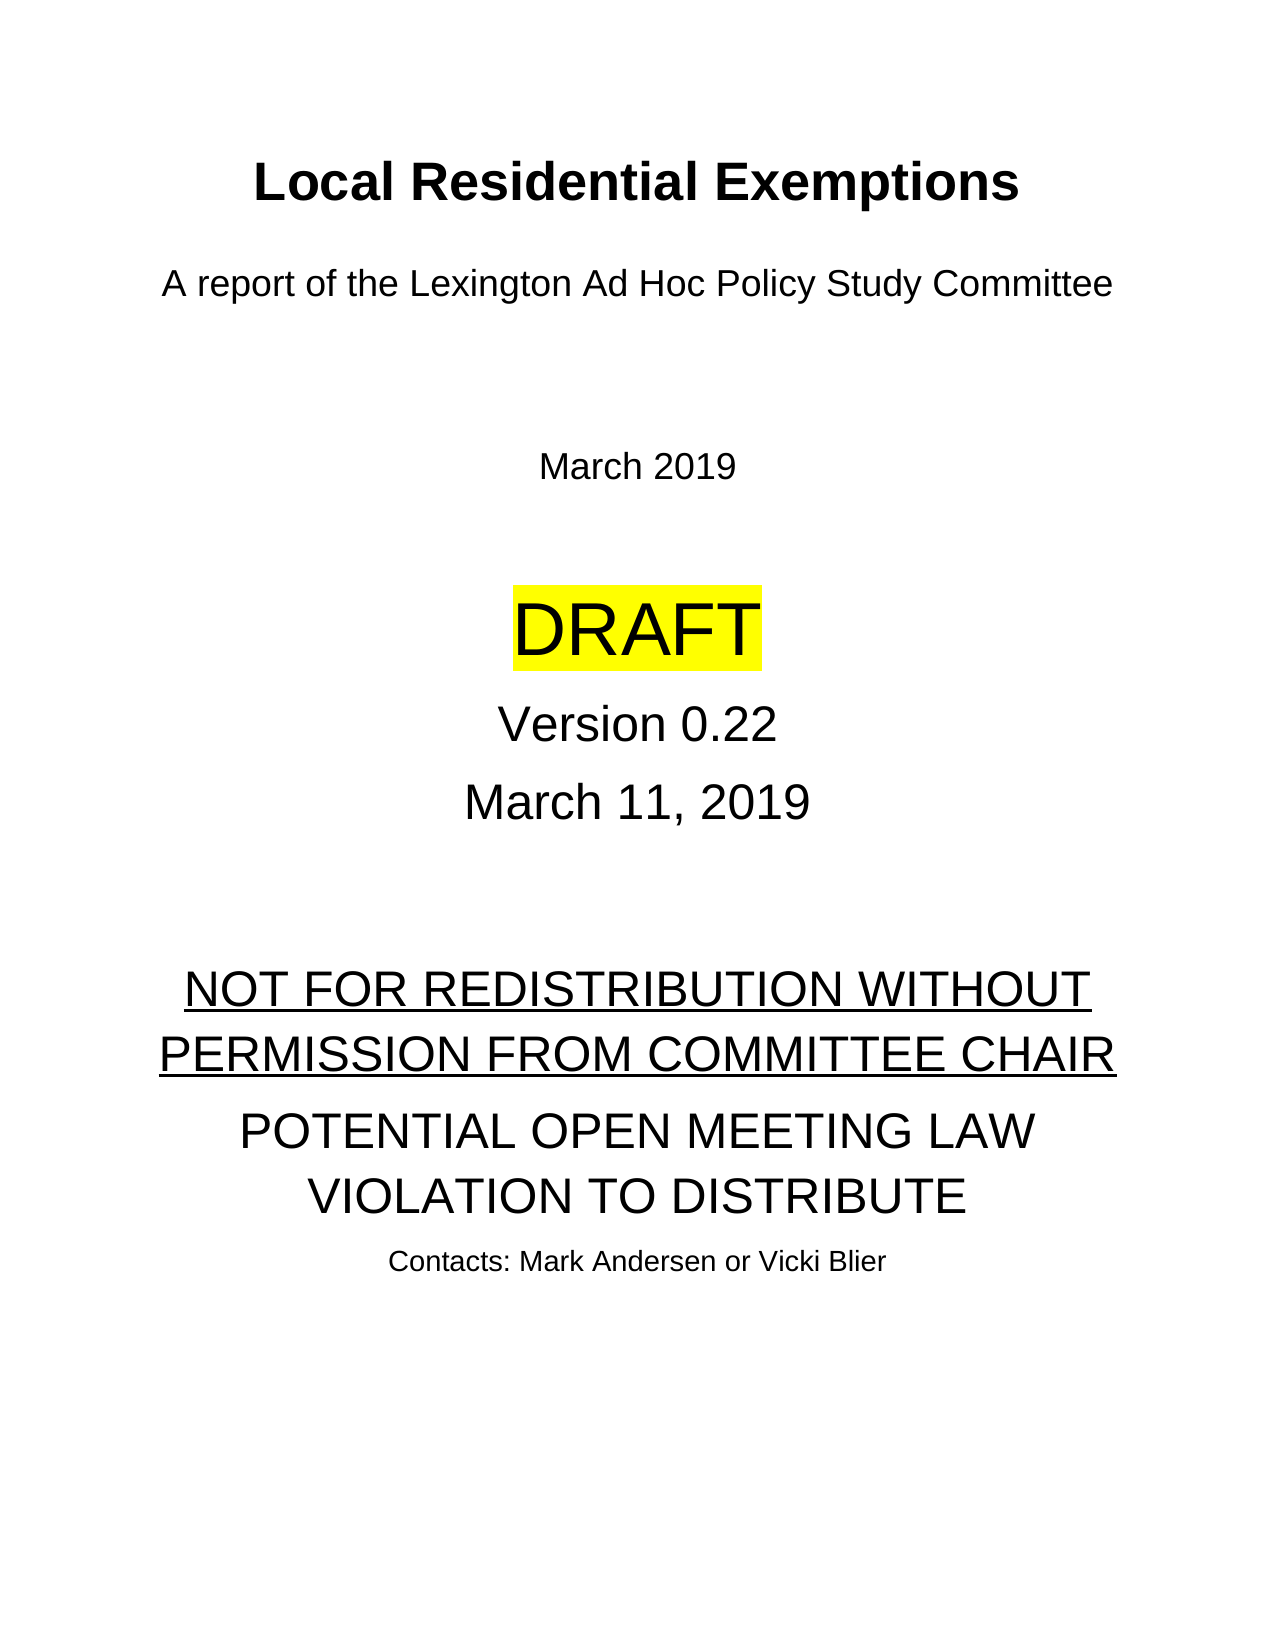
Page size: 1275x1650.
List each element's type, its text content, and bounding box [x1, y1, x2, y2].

text March 2019 [150, 444, 1125, 487]
text A report of the Lexington Ad Hoc Policy Study Committee [150, 261, 1125, 304]
text Version 0.22 [150, 695, 1125, 752]
text March 11, 2019 [150, 772, 1125, 830]
title Local Residential Exemptions [150, 150, 1125, 212]
text DRAFT [150, 547, 1125, 671]
text POTENTIAL OPEN MEETING LAW VIOLATION TO DISTRIBUTE [150, 1102, 1125, 1224]
text NOT FOR REDISTRIBUTION WITHOUT PERMISSION FROM COMMITTEE CHAIR [150, 959, 1125, 1082]
text Contacts: Mark Andersen or Vicki Blier [150, 1244, 1125, 1278]
